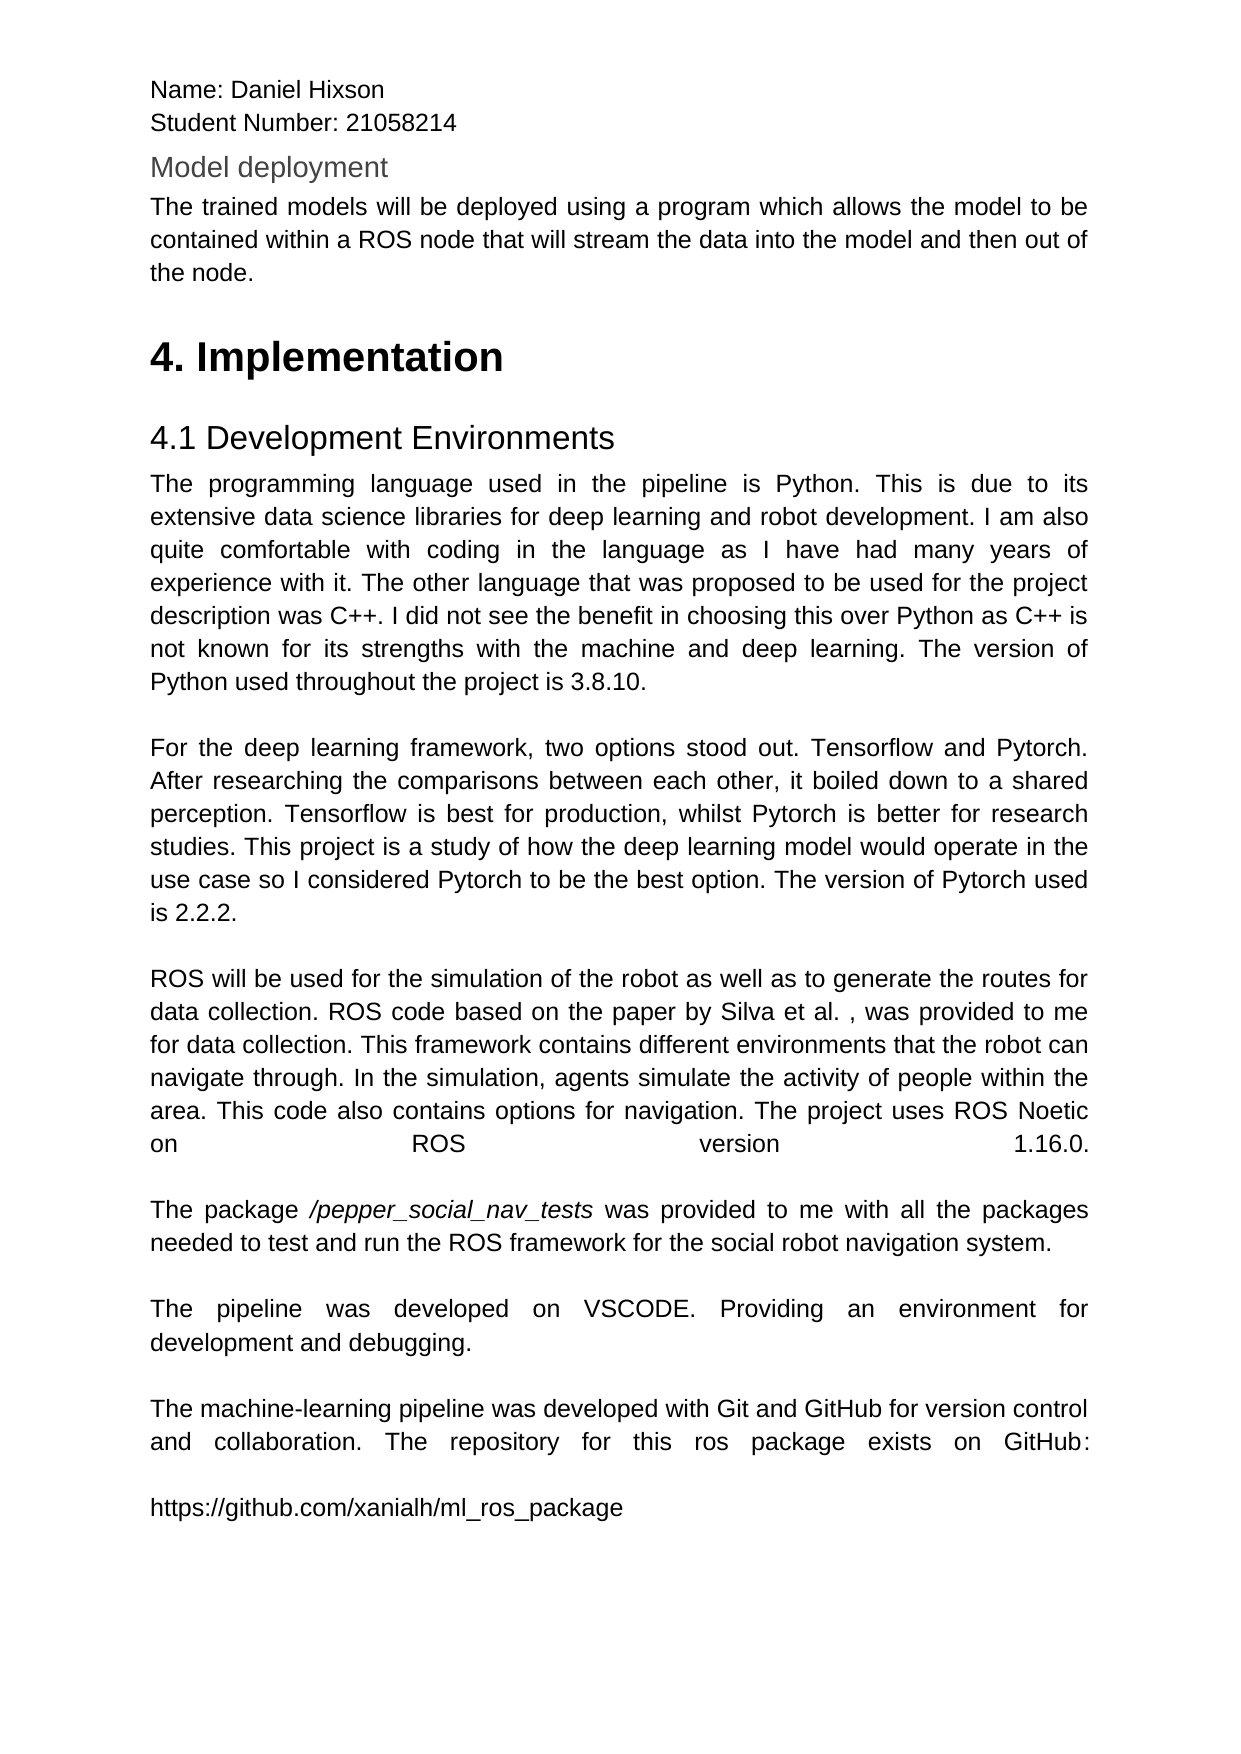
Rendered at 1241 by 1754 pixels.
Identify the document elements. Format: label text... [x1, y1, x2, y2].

subtitle 4. Implementation [150, 333, 1090, 381]
text The trained models will be deployed using a program which allows the model to be contained within a ROS node that will stream the data into the model and then out of the node. [150, 192, 1090, 287]
text The machine-learning pipeline was developed with Git and GitHub for version control and collaboration. The repository for this ros package exists on GitHub: https://github.com/xanialh/ml_ros_package [150, 1393, 1090, 1521]
text The programming language used in the pipeline is Python. This is due to its extensive data science libraries for deep learning and robot development. I am also quite comfortable with coding in the language as I have had many years of experience with it. The other language that was proposed to be used for the project description was C++. I did not see the benefit in choosing this over Python as C++ is not known for its strengths with the machine and deep learning. The version of Python used throughout the project is 3.8.10. [150, 469, 1090, 696]
subtitle 4.1 Development Environments [150, 418, 1090, 456]
text ROS will be used for the simulation of the robot as well as to generate the routes for data collection. ROS code based on the paper by Silva et al. , was provided to me for data collection. This framework contains different environments that the robot can navigate through. In the simulation, agents simulate the activity of people within the area. This code also contains options for navigation. The project uses ROS Noetic on ROS version 1.16.0. The package /pepper_social_nav_tests was provided to me with all the packages needed to test and run the ROS framework for the social robot navigation system. [150, 964, 1090, 1257]
text For the deep learning framework, two options stood out. Tensorflow and Pytorch. After researching the comparisons between each other, it boiled down to a shared perception. Tensorflow is best for production, whilst Pytorch is better for research studies. This project is a study of how the deep learning model would operate in the use case so I considered Pytorch to be the best option. The version of Pytorch used is 2.2.2. [150, 733, 1090, 927]
text The pipeline was developed on VSCODE. Providing an environment for development and debugging. [150, 1294, 1090, 1356]
subtitle Model deployment [150, 150, 1090, 183]
